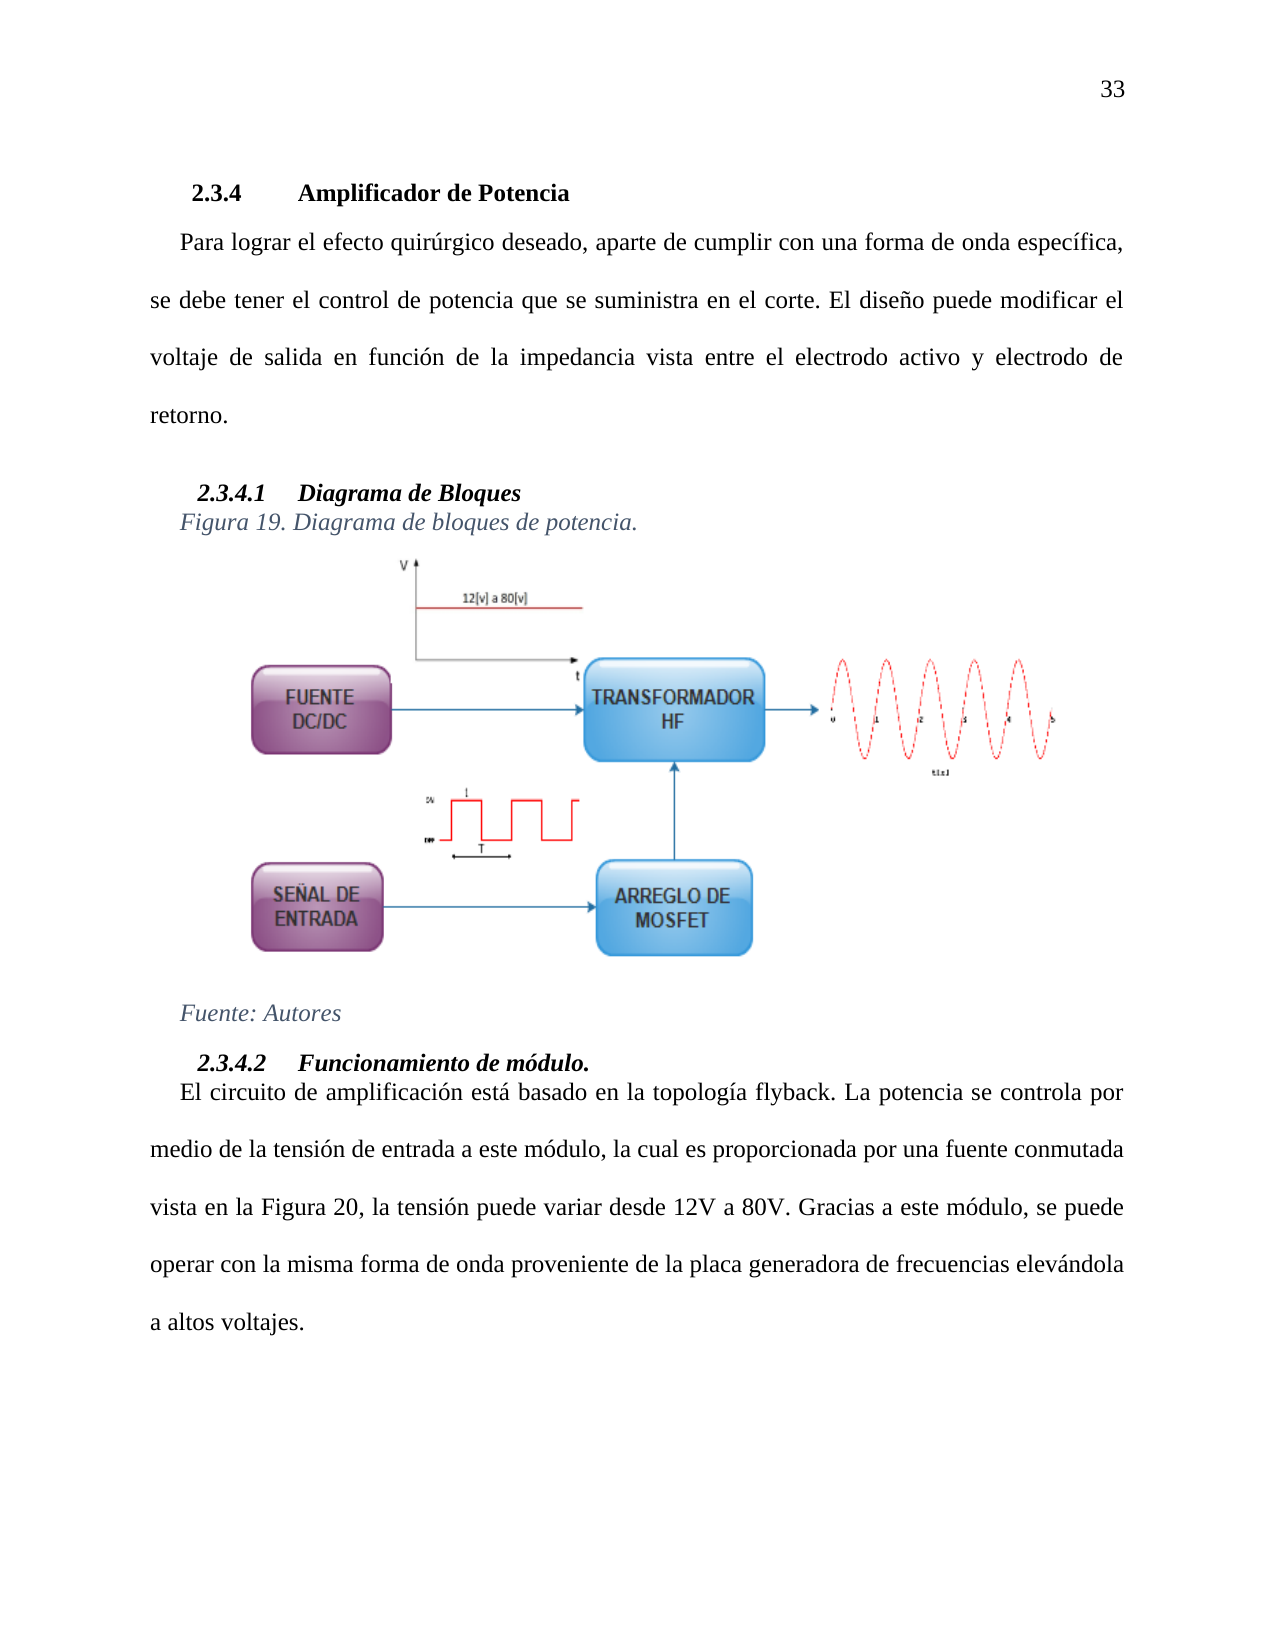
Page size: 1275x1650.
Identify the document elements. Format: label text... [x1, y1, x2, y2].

text Figura 19. Diagrama de bloques de potencia. [150, 507, 1125, 536]
text Fuente: Autores [150, 998, 1125, 1027]
subtitle Amplificador de Potencia [150, 178, 1125, 206]
text El circuito de amplificación está basado en la topología flyback. La potencia se controla por medio de la tensión de entrada a este módulo, la cual es proporcionada por una fuente conmutada vista en la Figura 20, la tensión puede variar desde 12V a 80V. Gracias a este módulo, se puede operar con la misma forma de onda proveniente de la placa generadora de frecuencias elevándola a altos voltajes. [150, 1077, 1125, 1336]
subtitle Diagrama de Bloques [150, 478, 1125, 507]
subtitle Funcionamiento de módulo. [150, 1048, 1125, 1077]
text Para lograr el efecto quirúrgico deseado, aparte de cumplir con una forma de onda específica, se debe tener el control de potencia que se suministra en el corte. El diseño puede modificar el voltaje de salida en función de la impedancia vista entre el electrodo activo y electrodo de retorno. [150, 227, 1125, 428]
picture [240, 556, 1065, 958]
